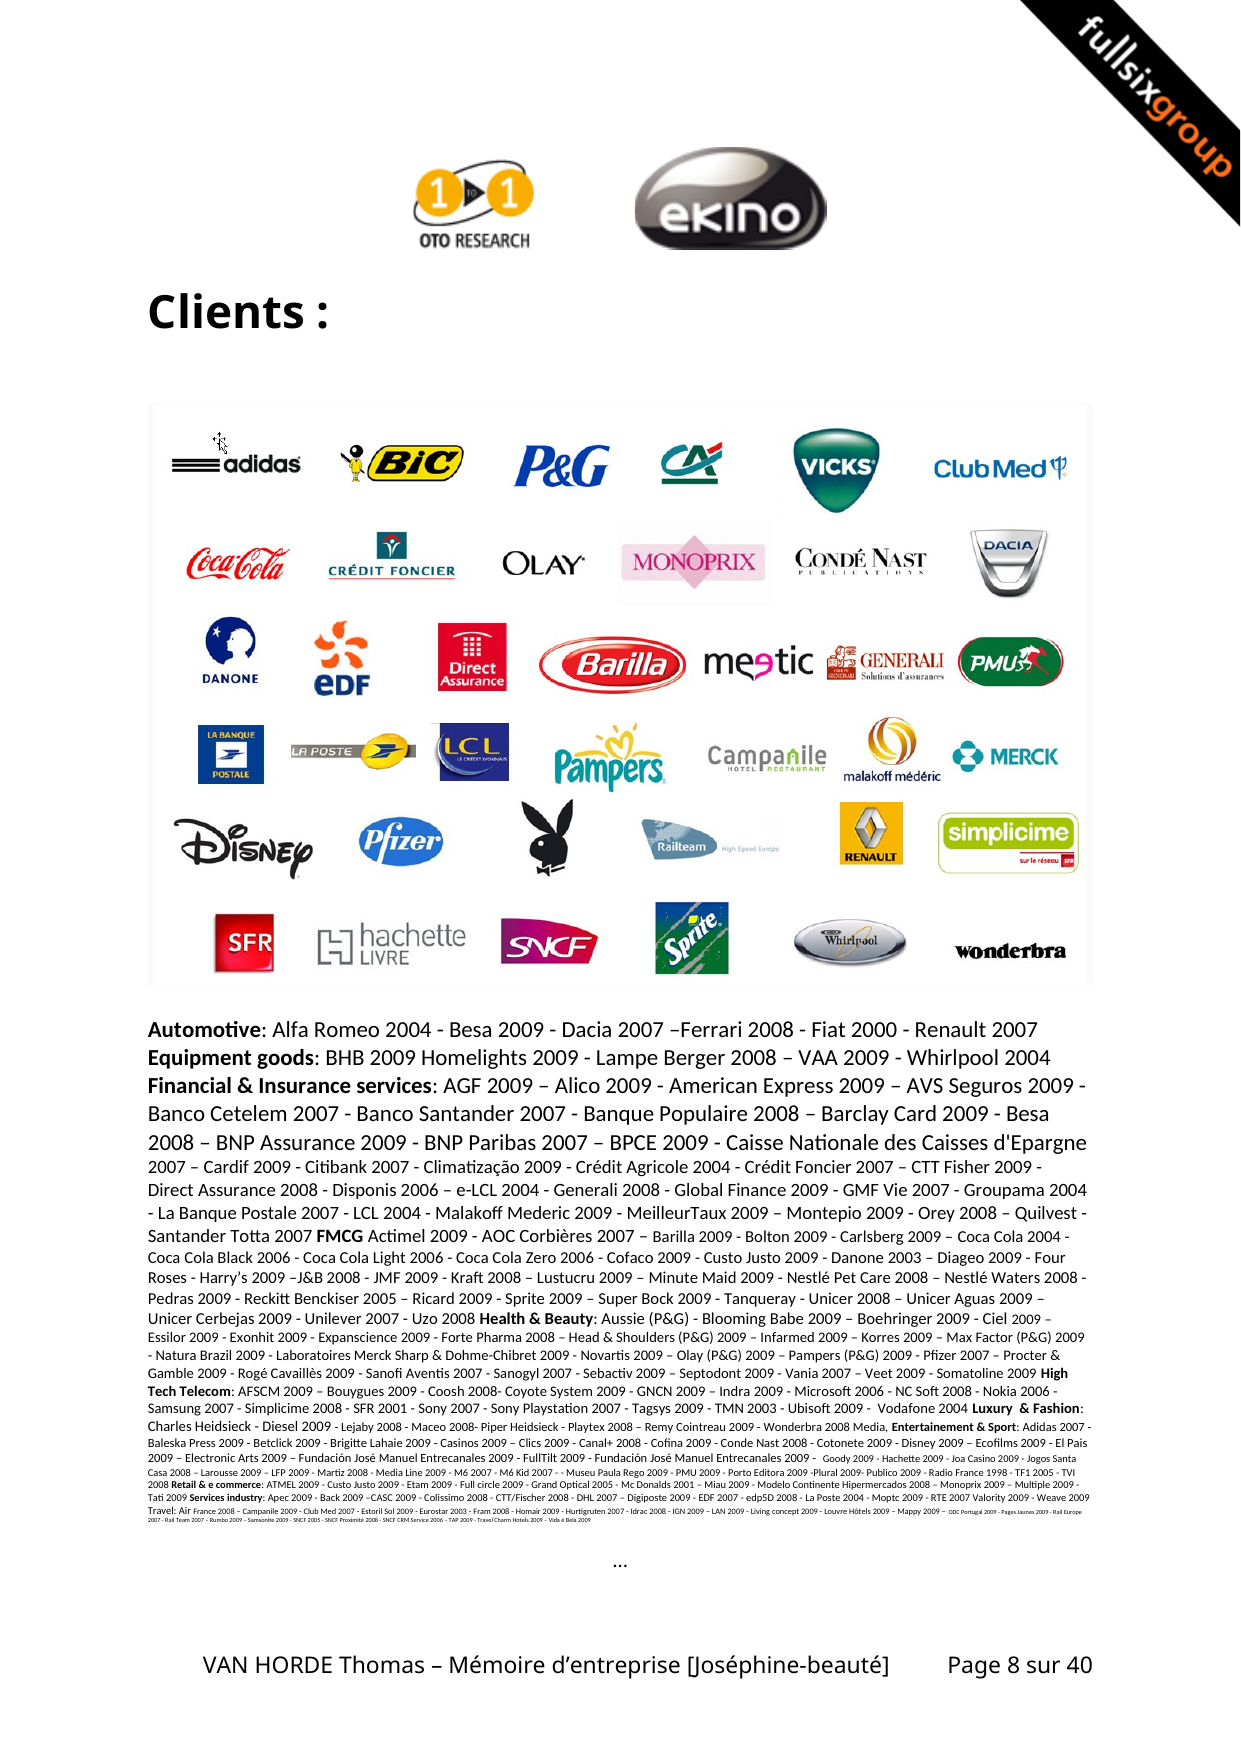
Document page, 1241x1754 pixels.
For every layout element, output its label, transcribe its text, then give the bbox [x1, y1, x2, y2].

picture [147, 404, 1093, 985]
text Clients : [148, 280, 1093, 342]
text Automotive: Alfa Romeo 2004 - Besa 2009 - Dacia 2007 –Ferrari 2008 - Fiat 2000 - Renault 2007 Equipment goods: BHB 2009 Homelights 2009 - Lampe Berger 2008 – VAA 2009 - Whirlpool 2004 Financial & Insurance services: AGF 2009 – Alico 2009 - American Express 2009 – AVS Seguros 2009 - Banco Cetelem 2007 - Banco Santander 2007 - Banque Populaire 2008 – Barclay Card 2009 - Besa 2008 – BNP Assurance 2009 - BNP Paribas 2007 – BPCE 2009 - Caisse Nationale des Caisses d'Epargne 2007 – Cardif 2009 - Citibank 2007 - Climatização 2009 - Crédit Agricole 2004 - Crédit Foncier 2007 – CTT Fisher 2009 - Direct Assurance 2008 - Disponis 2006 – e-LCL 2004 - Generali 2008 - Global Finance 2009 - GMF Vie 2007 - Groupama 2004 - La Banque Postale 2007 - LCL 2004 - Malakoff Mederic 2009 - MeilleurTaux 2009 – Montepio 2009 - Orey 2008 – Quilvest - Santander Totta 2007 FMCG Actimel 2009 - AOC Corbières 2007 – Barilla 2009 - Bolton 2009 - Carlsberg 2009 – Coca Cola 2004 - Coca Cola Black 2006 - Coca Cola Light 2006 - Coca Cola Zero 2006 - Cofaco 2009 - Custo Justo 2009 - Danone 2003 – Diageo 2009 - Four Roses - Harry’s 2009 –J&B 2008 - JMF 2009 - Kraft 2008 – Lustucru 2009 – Minute Maid 2009 - Nestlé Pet Care 2008 – Nestlé Waters 2008 - Pedras 2009 - Reckitt Benckiser 2005 – Ricard 2009 - Sprite 2009 – Super Bock 2009 - Tanqueray - Unicer 2008 – Unicer Aguas 2009 – Unicer Cerbejas 2009 - Unilever 2007 - Uzo 2008 Health & Beauty: Aussie (P&G) - Blooming Babe 2009 – Boehringer 2009 - Ciel 2009 – Essilor 2009 - Exonhit 2009 - Expanscience 2009 - Forte Pharma 2008 – Head & Shoulders (P&G) 2009 – Infarmed 2009 – Korres 2009 – Max Factor (P&G) 2009 - Natura Brazil 2009 - Laboratoires Merck Sharp & Dohme-Chibret 2009 - Novartis 2009 – Olay (P&G) 2009 – Pampers (P&G) 2009 - Pfizer 2007 – Procter & Gamble 2009 - Rogé Cavaillès 2009 - Sanofi Aventis 2007 - Sanogyl 2007 - Sebactiv 2009 – Septodont 2009 - Vania 2007 – Veet 2009 - Somatoline 2009 High Tech Telecom: AFSCM 2009 – Bouygues 2009 - Coosh 2008- Coyote System 2009 - GNCN 2009 – Indra 2009 - Microsoft 2006 - NC Soft 2008 - Nokia 2006 - Samsung 2007 - Simplicime 2008 - SFR 2001 - Sony 2007 - Sony Playstation 2007 - Tagsys 2009 - TMN 2003 - Ubisoft 2009 - Vodafone 2004 Luxury & Fashion: Charles Heidsieck - Diesel 2009 - Lejaby 2008 - Maceo 2008- Piper Heidsieck - Playtex 2008 – Remy Cointreau 2009 - Wonderbra 2008 Media, Entertainement & Sport: Adidas 2007 - Baleska Press 2009 - Betclick 2009 - Brigitte Lahaie 2009 - Casinos 2009 – Clics 2009 - Canal+ 2008 - Cofina 2009 - Conde Nast 2008 - Cotonete 2009 - Disney 2009 – Ecofilms 2009 - El Pais 2009 – Electronic Arts 2009 – Fundación José Manuel Entrecanales 2009 - FullTilt 2009 - Fundación José Manuel Entrecanales 2009 - Goody 2009 - Hachette 2009 - Joa Casino 2009 - Jogos Santa Casa 2008 – Larousse 2009 – LFP 2009 - Martiz 2008 - Media Line 2009 - M6 2007 - M6 Kid 2007 - - Museu Paula Rego 2009 - PMU 2009 - Porto Editora 2009 -Plural 2009- Publico 2009 - Radio France 1998 - TF1 2005 - TVI 2008 Retail & e commerce: ATMEL 2009 - Custo Justo 2009 - Etam 2009 - Full circle 2009 - Grand Optical 2005 - Mc Donalds 2001 – Miau 2009 - Modelo Continente Hipermercados 2008 – Monoprix 2009 – Multiple 2009 - Tati 2009 Services industry: Apec 2009 - Back 2009 –CASC 2009 - Colissimo 2008 - CTT/Fischer 2008 - DHL 2007 – Digiposte 2009 - EDF 2007 - edp5D 2008 - La Poste 2004 - Moptc 2009 - RTE 2007 Valority 2009 - Weave 2009 Travel: Air France 2008 – Campanile 2009 - Club Med 2007 - Estoril Sol 2009 - Eurostar 2003 - Fram 2008 - Homair 2009 - Hurtigruten 2007 - Idrac 2008 - IGN 2009 – LAN 2009 - Living concept 2009 - Louvre Hôtels 2009 – Mappy 2009 – ODC Portugal 2009 - Pages Jaunes 2009 - Rail Europe 2007 - Rail Team 2007 – Rumbo 2009 – Samsonite 2009 - SNCF 2005 - SNCF Proximité 2008 - SNCF CRM Service 2006 – TAP 2009 - Travel Charm Hotels 2009 – Vida é Bela 2009 [148, 1016, 1093, 1524]
text … [148, 1547, 1093, 1573]
picture [413, 158, 534, 250]
picture [1017, 0, 1241, 237]
picture [634, 147, 827, 250]
